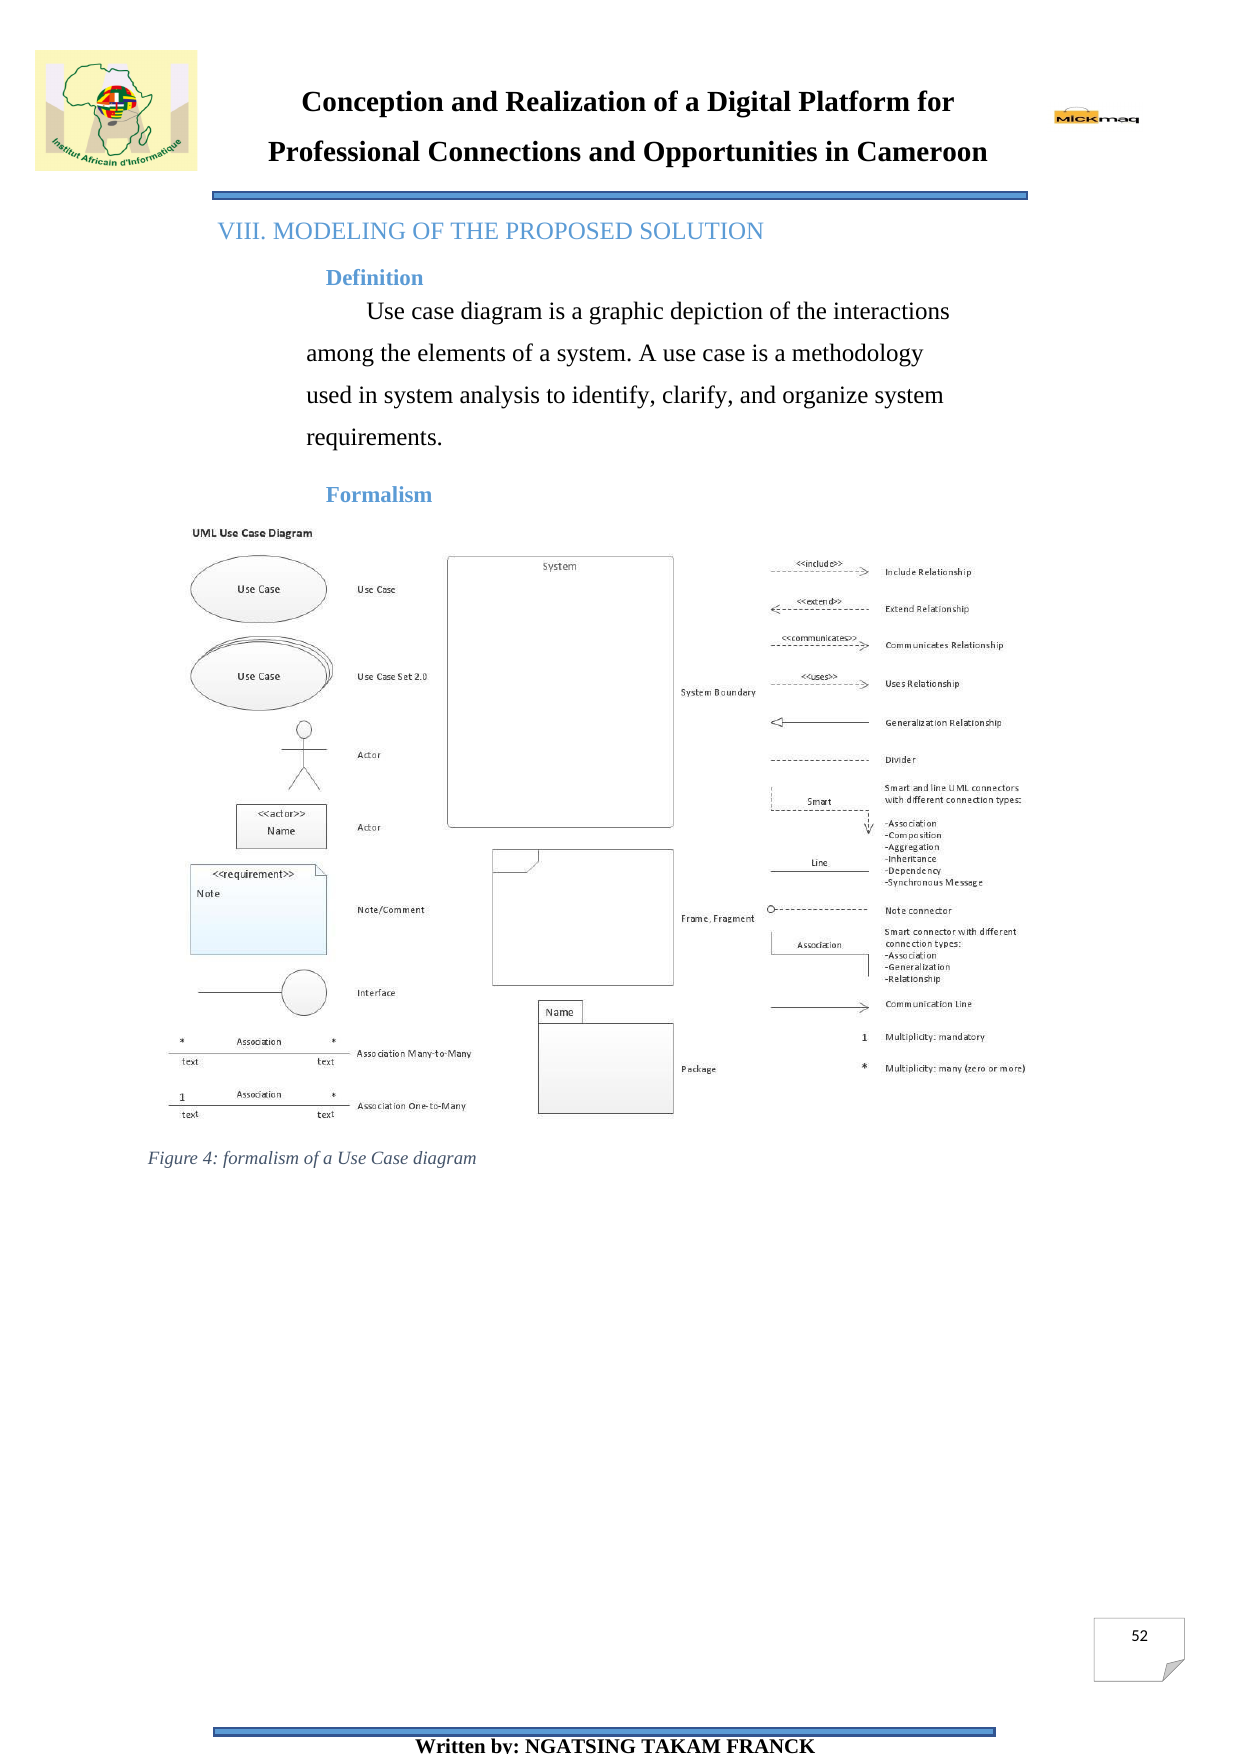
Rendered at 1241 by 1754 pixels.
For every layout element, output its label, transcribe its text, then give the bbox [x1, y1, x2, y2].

subtitle Formalism [326, 481, 1093, 507]
picture [147, 509, 1088, 1145]
text Figure 4: formalism of a Use Case diagram [148, 1147, 1093, 1168]
picture [35, 50, 198, 171]
subtitle Definition [326, 264, 1093, 290]
picture [1047, 102, 1143, 132]
text Use case diagram is a graphic depiction of the interactions among the elements of a system. A use case is a methodology used in system analysis to identify, clarify, and organize system requirements. [306, 296, 969, 451]
subtitle VIII. MODELING OF THE PROPOSED SOLUTION [217, 155, 1093, 244]
